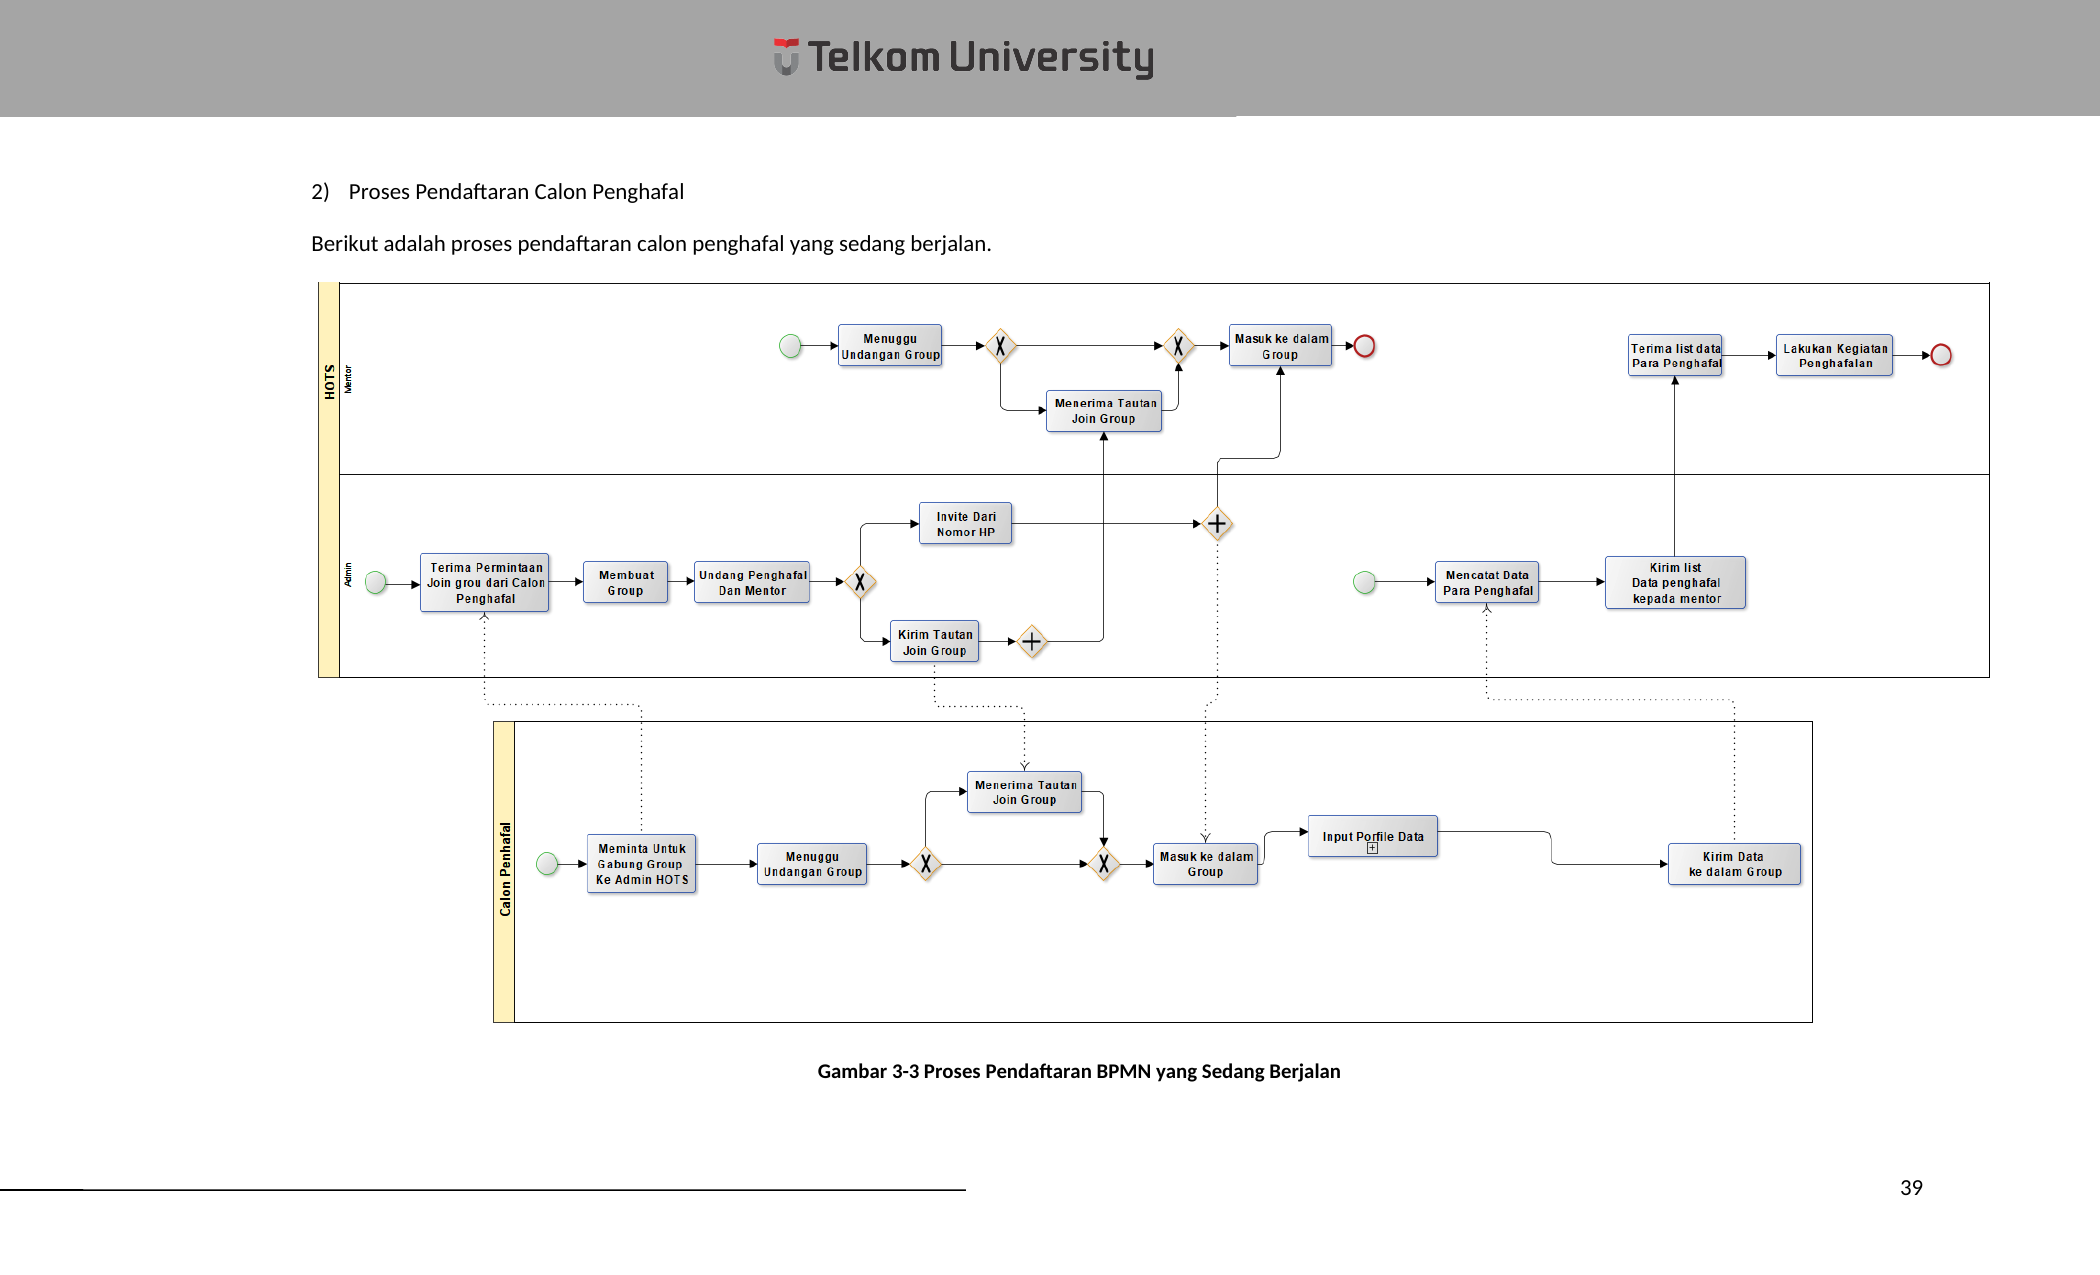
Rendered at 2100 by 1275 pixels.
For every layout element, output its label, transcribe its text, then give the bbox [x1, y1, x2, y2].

picture [311, 282, 1994, 1035]
picture [774, 38, 1153, 80]
text Berikut adalah proses pendaftaran calon penghafal yang sedang berjalan. [311, 229, 1923, 258]
list Proses Pendaftaran Calon Penghafal [311, 177, 1923, 205]
